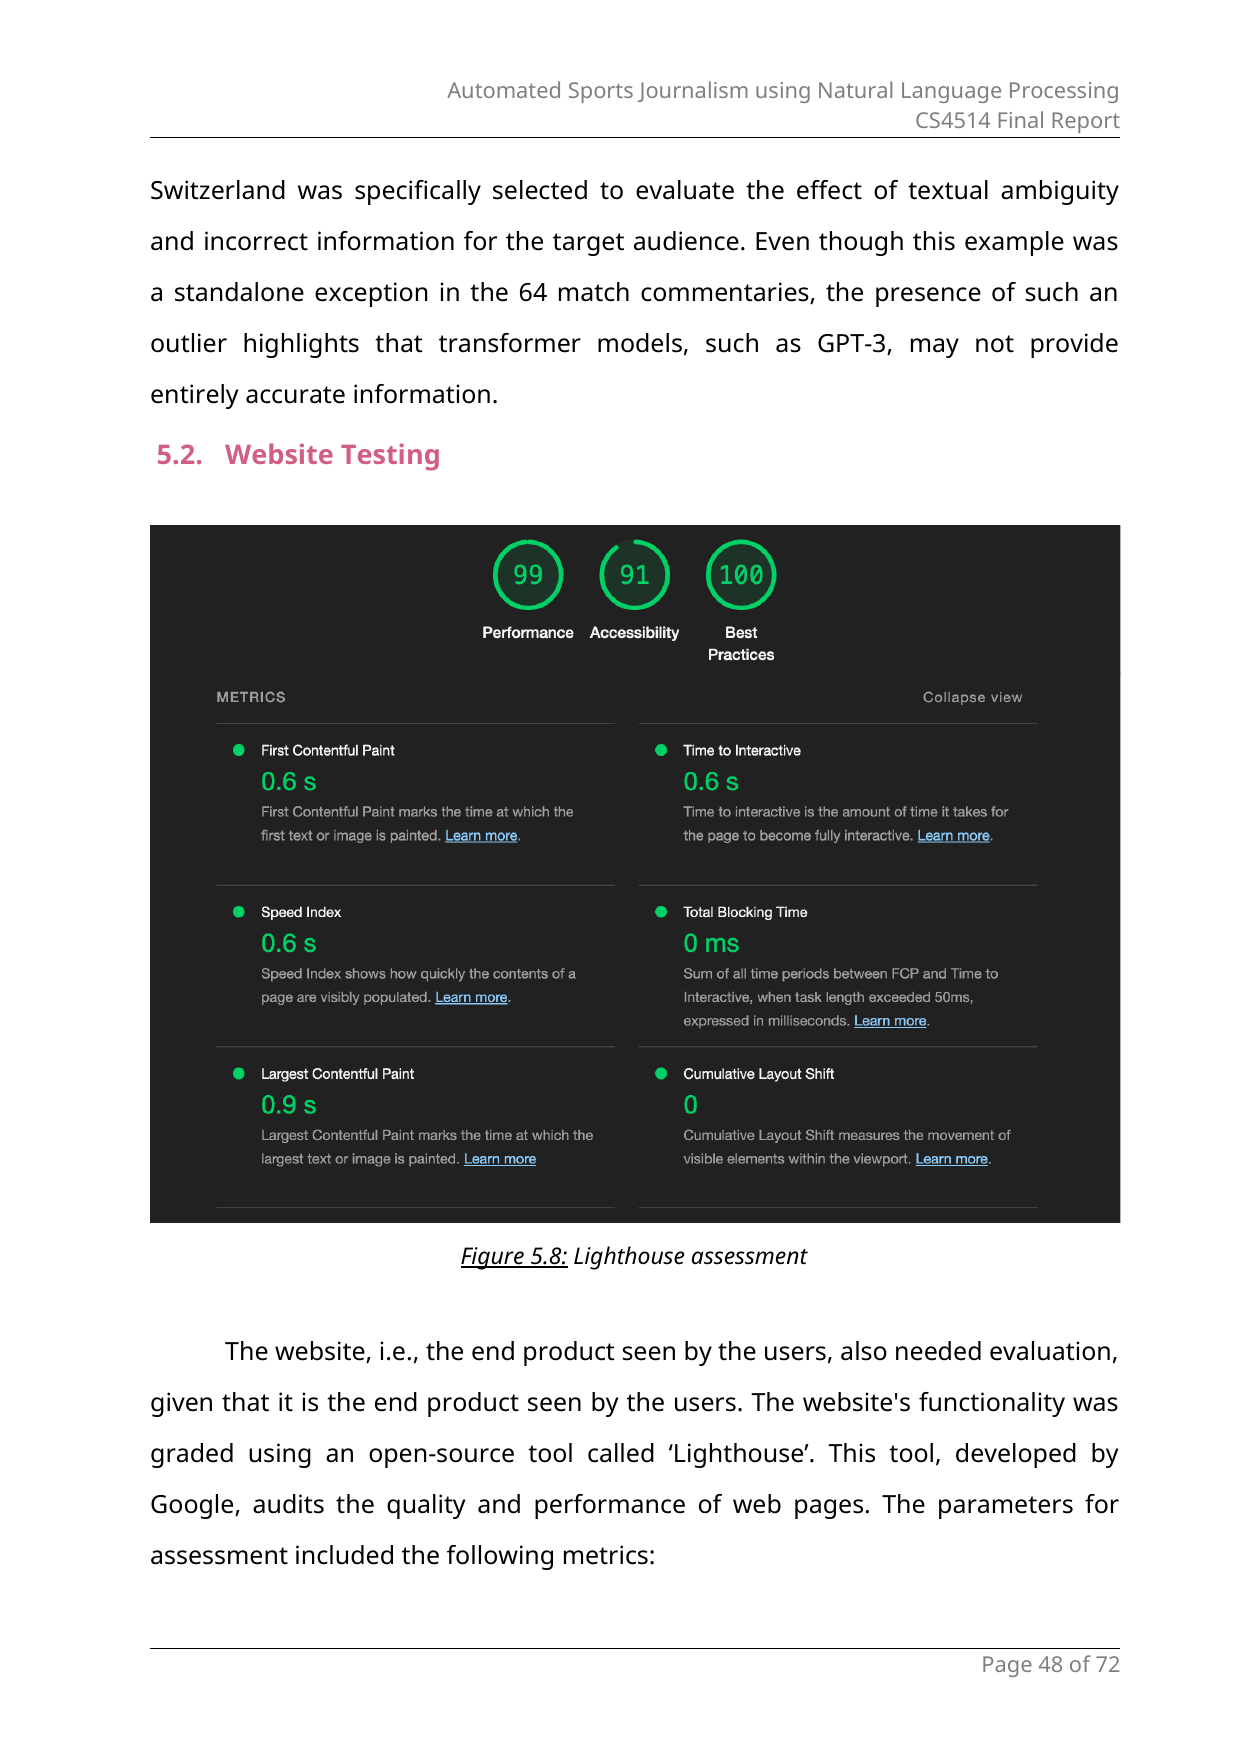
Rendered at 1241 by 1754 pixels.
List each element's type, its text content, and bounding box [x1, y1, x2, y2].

text The website, i.e., the end product seen by the users, also needed evaluation, given that it is the end product seen by the users. The website's functionality was graded using an open-source tool called ‘Lighthouse’. This tool, developed by Google, audits the quality and performance of web pages. The parameters for assessment included the following metrics: [150, 1334, 1120, 1572]
subtitle 5.2. Website Testing [150, 436, 1131, 473]
picture [150, 525, 1121, 1223]
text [150, 172, 1120, 411]
text Figure 5.8: Lighthouse assessment [150, 1240, 1120, 1271]
